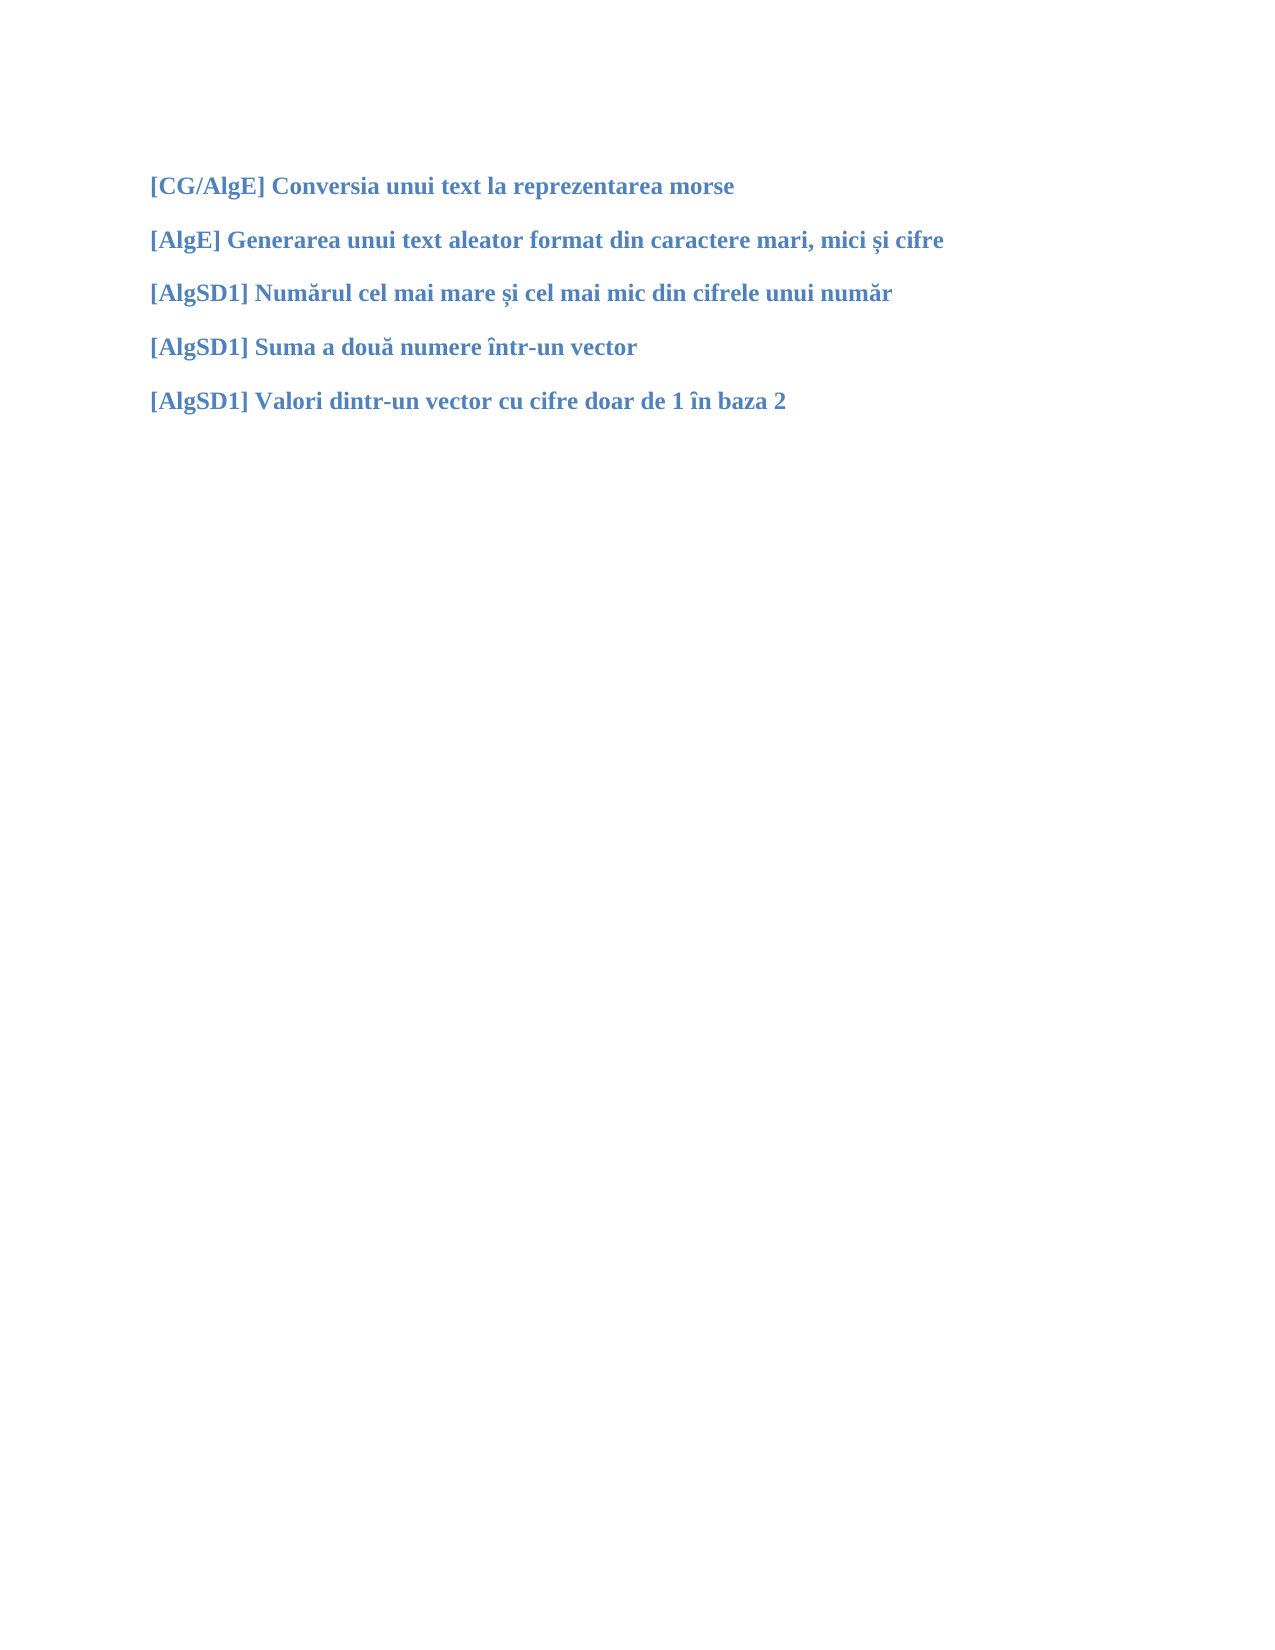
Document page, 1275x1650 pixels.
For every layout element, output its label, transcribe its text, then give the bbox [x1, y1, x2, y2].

subtitle [AlgSD1] Suma a două numere ȋntr-un vector [150, 332, 1125, 361]
subtitle [AlgSD1] Numărul cel mai mare și cel mai mic din cifrele unui număr [150, 278, 1125, 307]
subtitle [CG/AlgE] Conversia unui text la reprezentarea morse [150, 171, 1125, 199]
subtitle [AlgSD1] Valori dintr-un vector cu cifre doar de 1 ȋn baza 2 [150, 386, 1125, 415]
subtitle [AlgE] Generarea unui text aleator format din caractere mari, mici și cifre [150, 225, 1125, 253]
